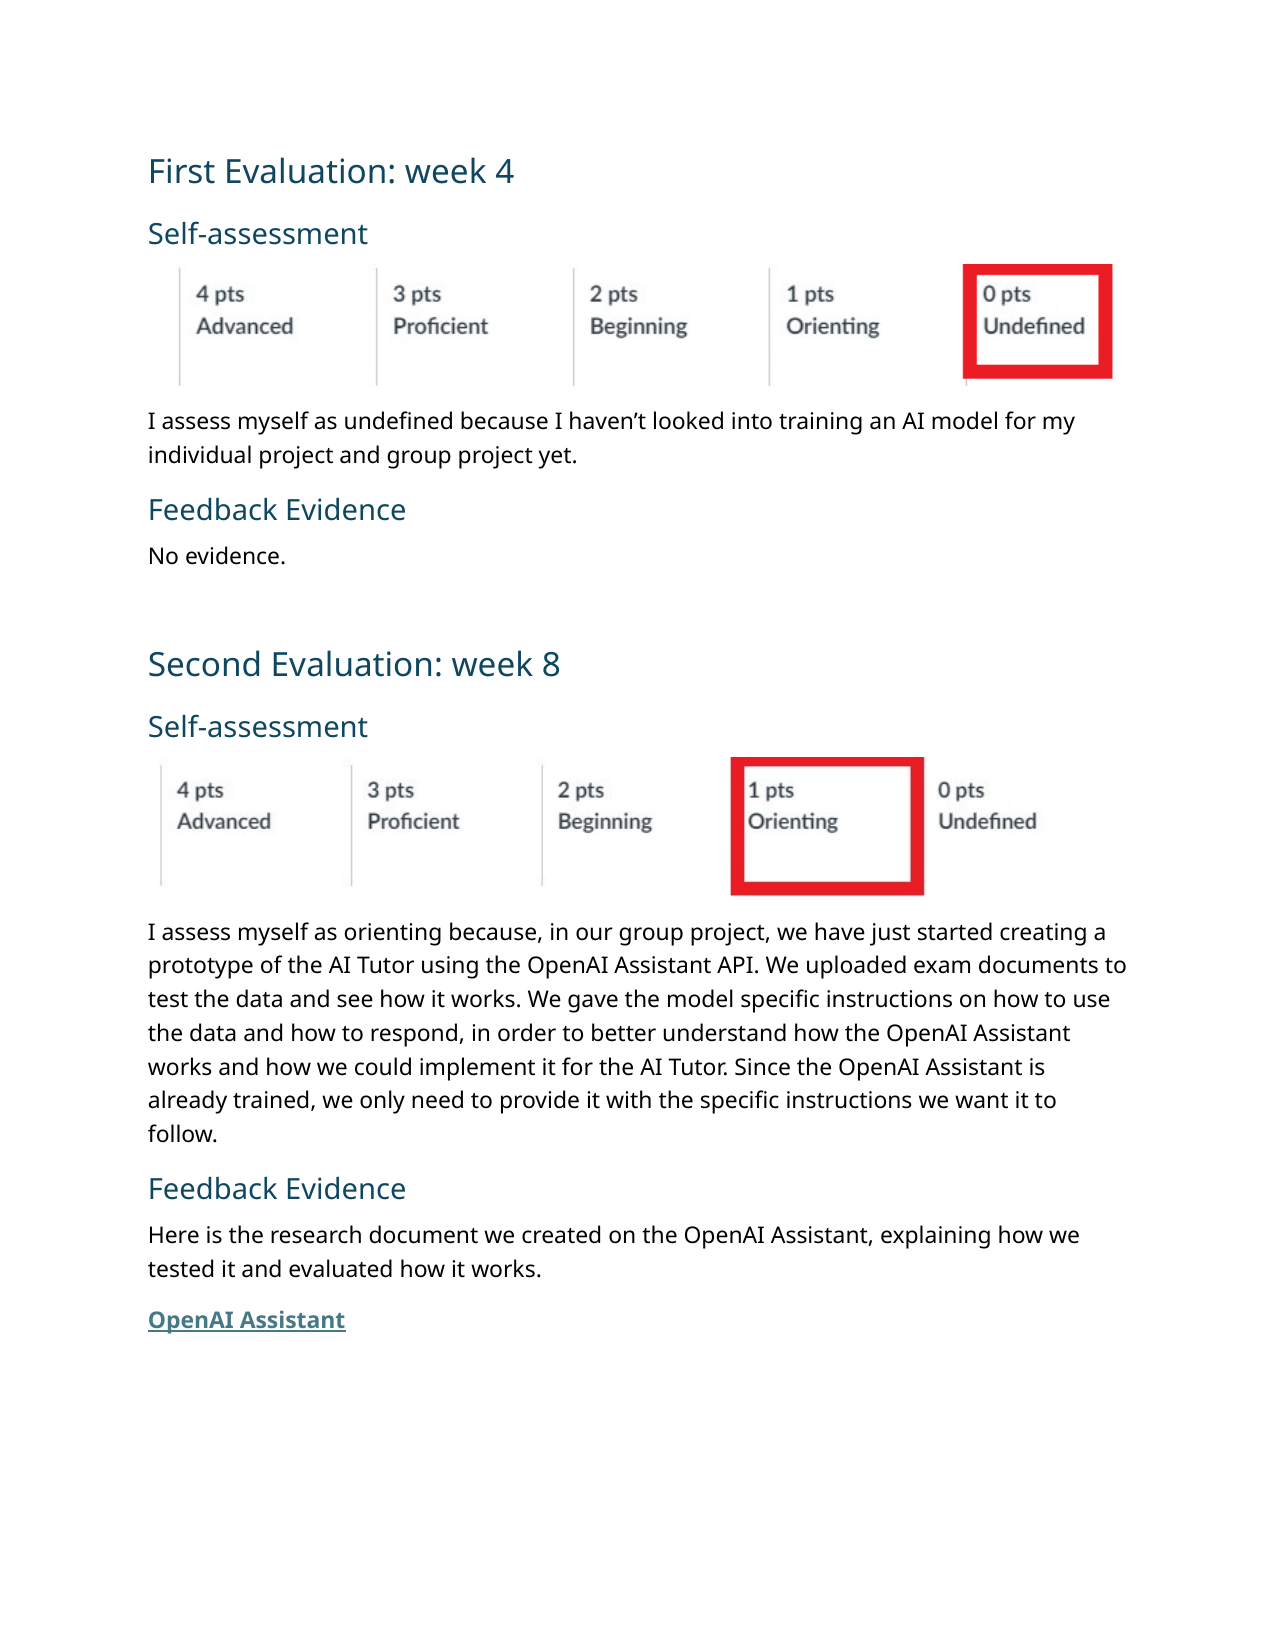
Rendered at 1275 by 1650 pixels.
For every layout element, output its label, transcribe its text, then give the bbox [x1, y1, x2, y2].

text Self-assessment [148, 707, 1127, 746]
text Second Evaluation: week 8 [148, 641, 1127, 686]
text OpenAI Assistant [148, 1304, 1127, 1335]
text Here is the research document we created on the OpenAI Assistant, explaining how we tested it and evaluated how it works. [148, 1219, 1127, 1284]
picture [147, 757, 1127, 897]
picture [147, 264, 1128, 386]
subtitle Feedback Evidence [148, 489, 1127, 529]
text No evidence. [148, 540, 1127, 571]
text I assess myself as undefined because I haven’t looked into training an AI model for my individual project and group project yet. [148, 405, 1127, 470]
text Feedback Evidence [148, 1168, 1127, 1208]
subtitle First Evaluation: week 4 [148, 148, 1127, 193]
subtitle Self-assessment [148, 213, 1127, 253]
text I assess myself as orienting because, in our group project, we have just started creating a prototype of the AI Tutor using the OpenAI Assistant API. We uploaded exam documents to test the data and see how it works. We gave the model specific instructions on how to use the data and how to respond, in order to better understand how the OpenAI Assistant works and how we could implement it for the AI Tutor. Since the OpenAI Assistant is already trained, we only need to provide it with the specific instructions we want it to follow. [148, 915, 1127, 1149]
